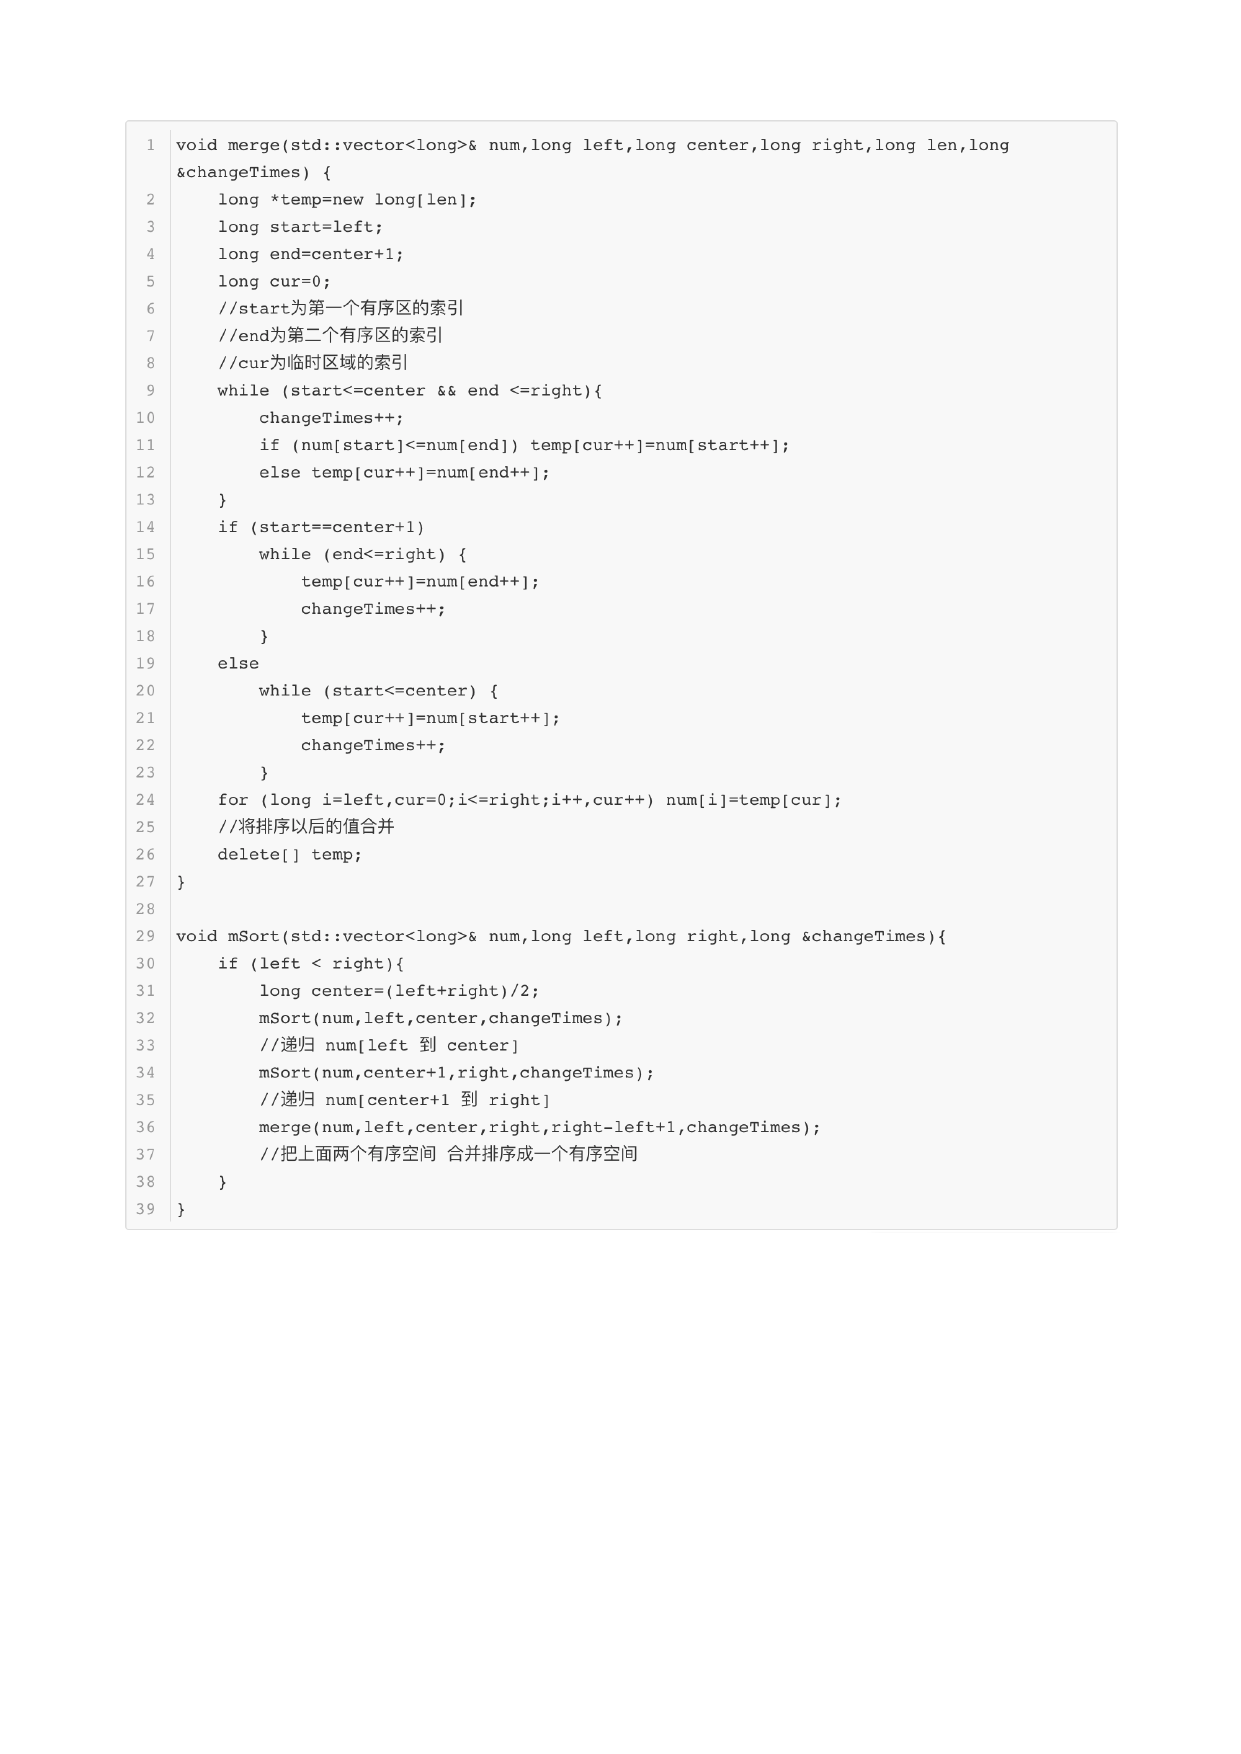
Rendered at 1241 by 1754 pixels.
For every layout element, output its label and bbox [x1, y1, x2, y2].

picture [118, 118, 1123, 1233]
